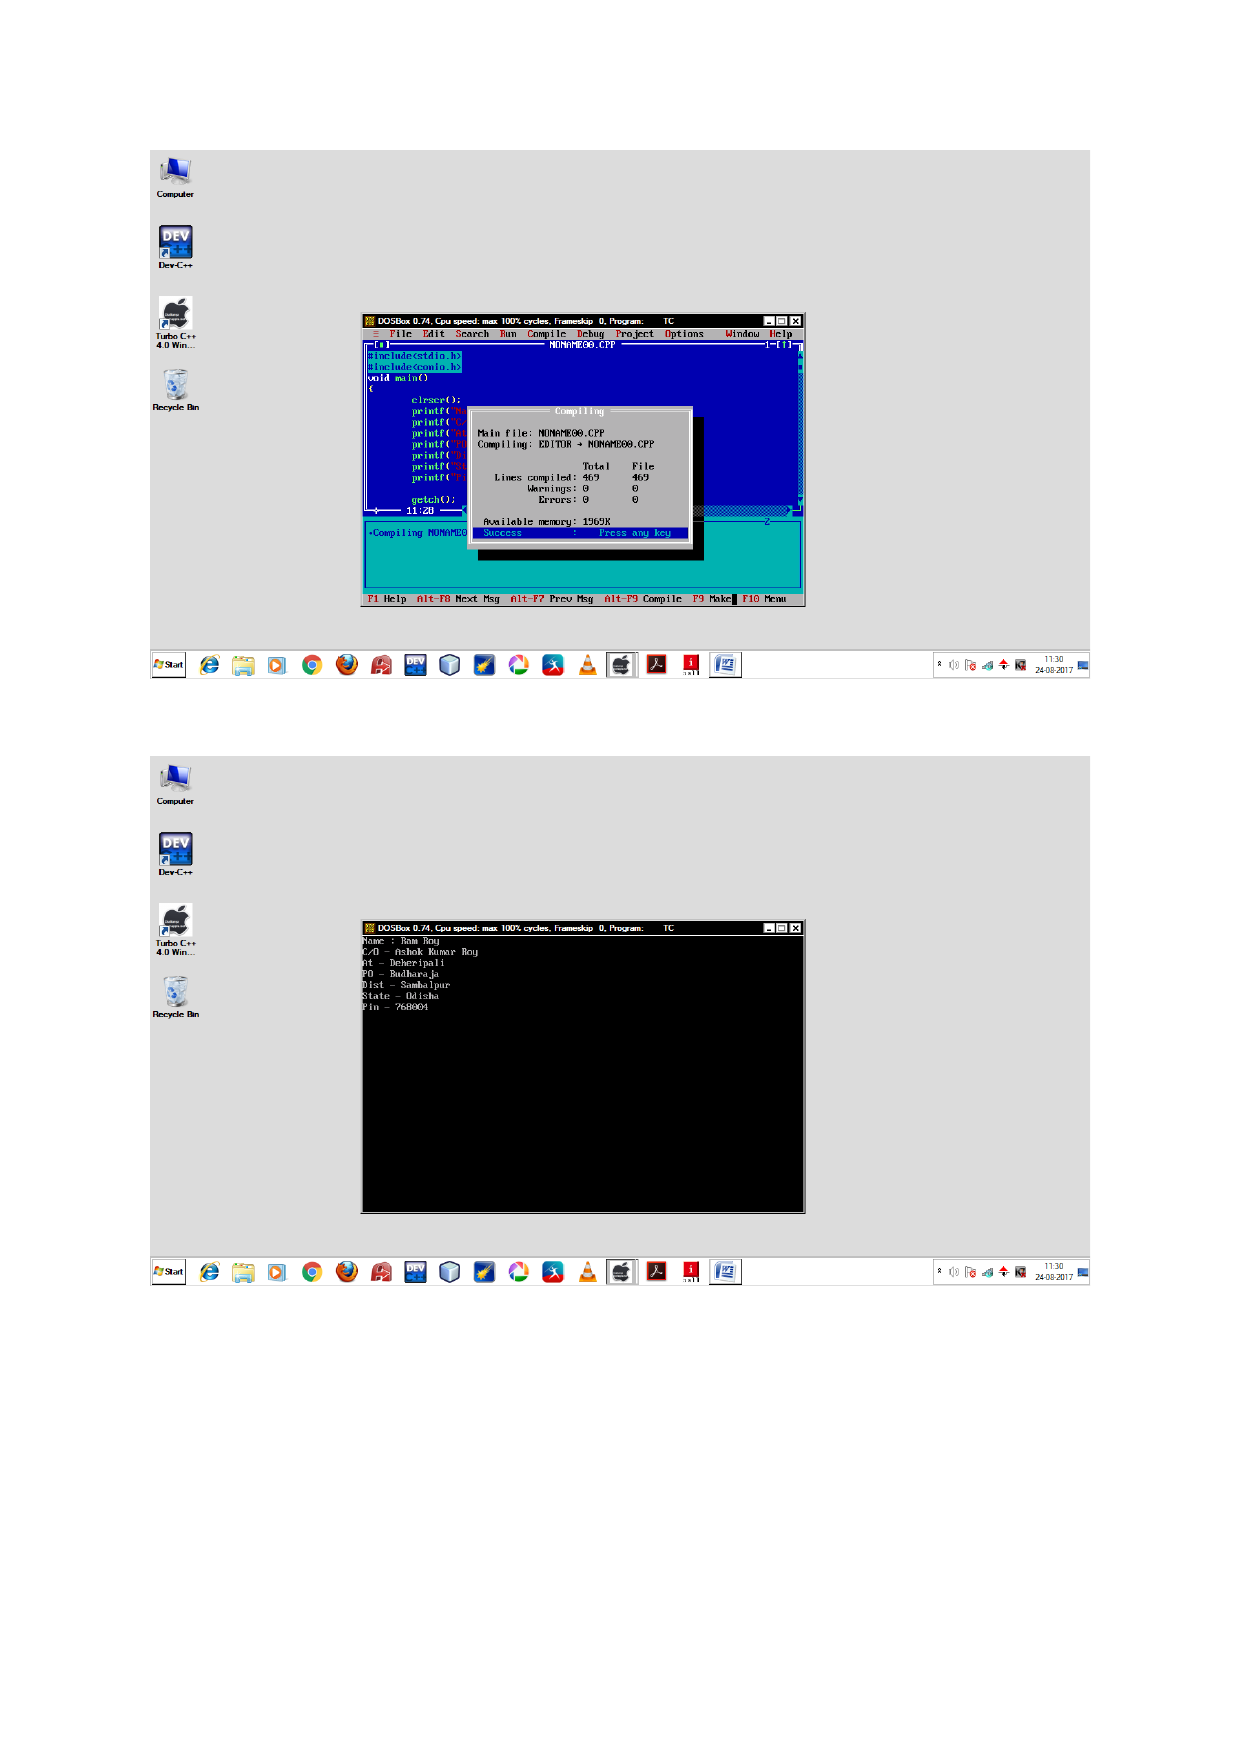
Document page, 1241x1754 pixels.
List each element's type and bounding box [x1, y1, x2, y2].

picture [150, 150, 1091, 679]
picture [150, 756, 1091, 1286]
